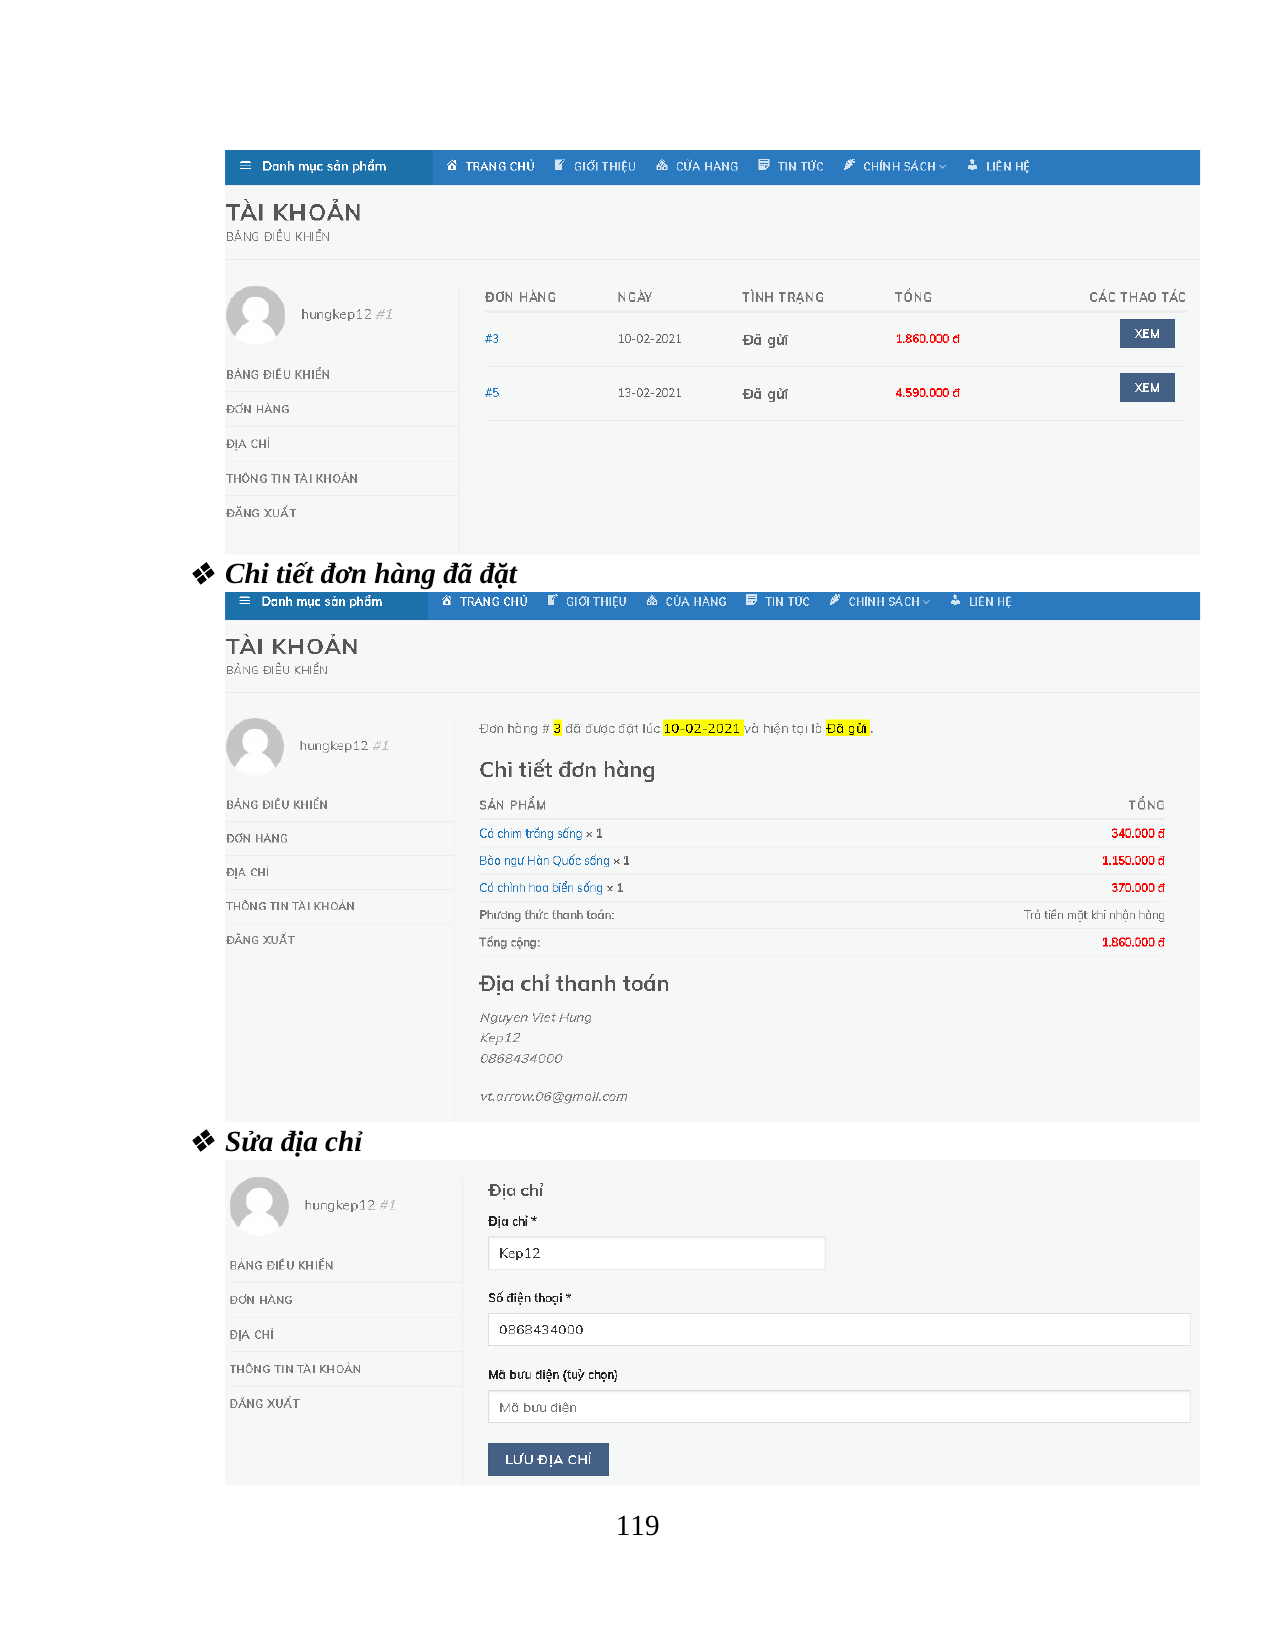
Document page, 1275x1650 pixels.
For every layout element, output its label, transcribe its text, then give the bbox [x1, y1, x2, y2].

picture [225, 1160, 1200, 1485]
picture [225, 592, 1200, 1122]
list Sửa địa chỉ [187, 1124, 1125, 1157]
list Chi tiết đơn hàng đã đặt [187, 557, 1125, 590]
picture [225, 150, 1200, 555]
